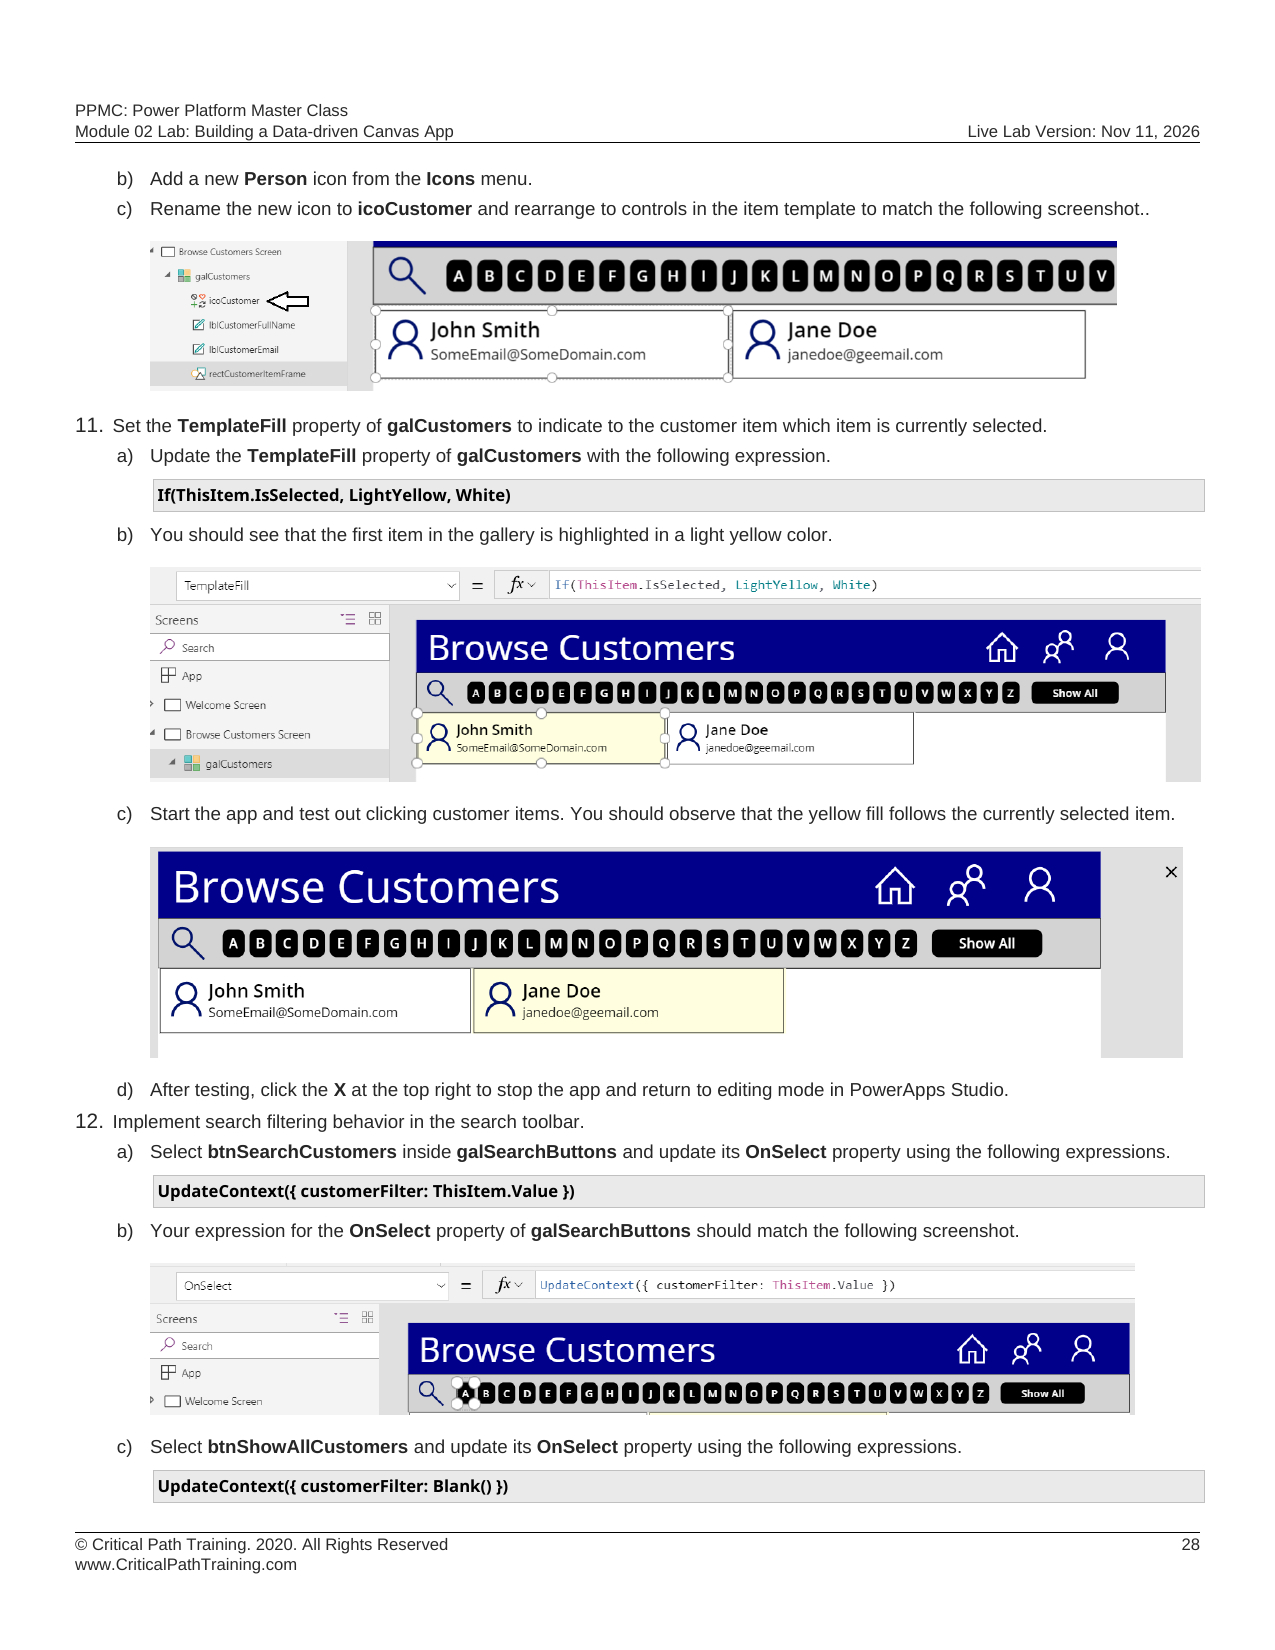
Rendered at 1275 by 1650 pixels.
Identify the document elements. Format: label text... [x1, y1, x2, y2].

text Add a new Person icon from the Icons menu. [117, 168, 1200, 189]
text Select btnSearchCustomers inside galSearchButtons and update its OnSelect property using the following expressions. [117, 1141, 1200, 1163]
text Implement search filtering behavior in the search toolbar. [75, 1109, 1200, 1133]
text You should see that the first item in the gallery is highlighted in a light yellow color. [117, 524, 1200, 546]
text Your expression for the OnSelect property of galSearchButtons should match the following screenshot. [117, 1220, 1200, 1242]
text Rename the new icon to icoCustomer and rearrange to controls in the item template to match the following screenshot.. [117, 198, 1200, 219]
picture [150, 567, 1201, 782]
text Set the TemplateFill property of galCustomers to indicate to the customer item which item is currently selected. [75, 413, 1200, 437]
text UpdateContext({ customerFilter: ThisItem.Value }) [154, 1176, 1204, 1207]
picture [150, 1263, 1135, 1415]
text Start the app and test out clicking customer items. You should observe that the yellow fill follows the currently selected item. [117, 803, 1200, 825]
picture [150, 846, 1183, 1058]
text UpdateContext({ customerFilter: Blank() }) [154, 1471, 1204, 1502]
text Update the TemplateFill property of galCustomers with the following expression. [117, 445, 1200, 467]
picture [150, 241, 1117, 391]
text If(ThisItem.IsSelected, LightYellow, White) [154, 480, 1204, 511]
text Select btnShowAllCustomers and update its OnSelect property using the following expressions. [117, 1436, 1200, 1458]
text After testing, click the X at the top right to stop the app and return to editing mode in PowerApps Studio. [117, 1079, 1200, 1101]
